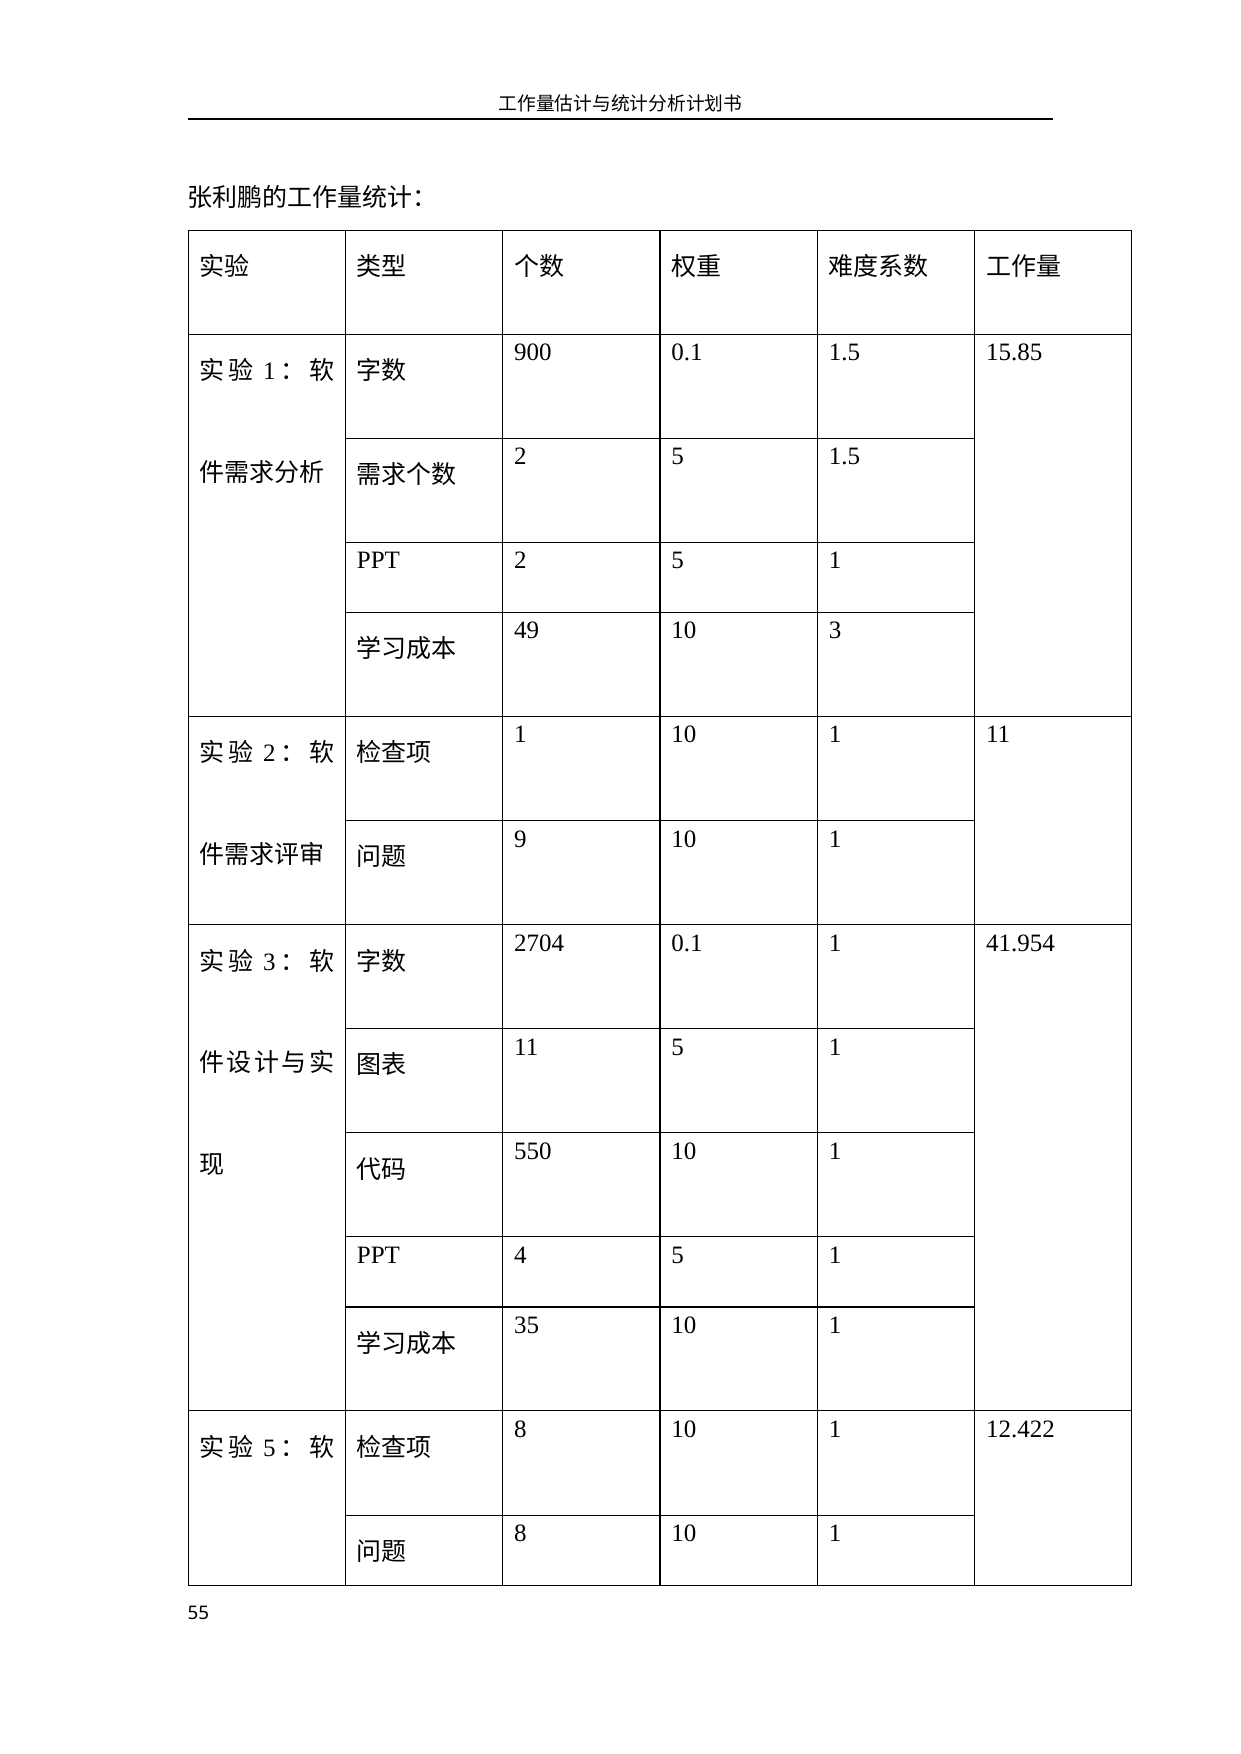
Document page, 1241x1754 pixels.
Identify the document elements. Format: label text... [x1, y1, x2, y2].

table_header 实验 [189, 231, 345, 334]
table_cell 2 [503, 543, 659, 612]
table_cell 0.1 [661, 925, 817, 1028]
table_cell 学习成本 [346, 1308, 502, 1410]
table_cell 10 [661, 1516, 817, 1584]
table_cell PPT [346, 543, 502, 612]
table_cell 10 [661, 1133, 817, 1236]
table_cell 4 [503, 1237, 659, 1306]
table_cell 1 [818, 1029, 974, 1132]
table_cell 代码 [346, 1133, 502, 1236]
table_cell 1 [818, 1308, 974, 1410]
table_cell 10 [661, 1308, 817, 1410]
table_header 类型 [346, 231, 502, 334]
table_cell 检查项 [346, 1411, 502, 1514]
table_cell 2 [503, 439, 659, 542]
table_cell 10 [661, 1411, 817, 1514]
table_cell 8 [503, 1411, 659, 1514]
table_cell 问题 [346, 821, 502, 924]
table_cell 10 [661, 717, 817, 820]
table_cell 1 [818, 1133, 974, 1236]
text 张利鹏的工作量统计： [187, 162, 1053, 229]
table_cell 0.1 [661, 335, 817, 438]
table_cell 5 [661, 1029, 817, 1132]
table_cell 550 [503, 1133, 659, 1236]
table_cell 5 [661, 1237, 817, 1306]
table_cell 实验1：软件需求分析 [189, 335, 345, 716]
table_cell 1 [818, 1411, 974, 1514]
table_cell 10 [661, 613, 817, 716]
table_cell 1 [503, 717, 659, 820]
table_cell 1.5 [818, 439, 974, 542]
table_cell 问题 [346, 1516, 502, 1584]
table_cell 检查项 [346, 717, 502, 820]
table_cell 1 [818, 925, 974, 1028]
table_cell 12.422 [975, 1411, 1131, 1584]
table_cell 实验5：软件测试评审 [189, 1411, 345, 1584]
table_cell 10 [661, 821, 817, 924]
table_cell 11 [503, 1029, 659, 1132]
table_cell 41.954 [975, 925, 1131, 1410]
table_header 难度系数 [818, 231, 974, 334]
table_header 工作量 [975, 231, 1131, 334]
table_cell PPT [346, 1237, 502, 1306]
table_cell 2704 [503, 925, 659, 1028]
table_cell 字数 [346, 925, 502, 1028]
table_cell 字数 [346, 335, 502, 438]
table_cell 900 [503, 335, 659, 438]
table_cell 35 [503, 1308, 659, 1410]
table_cell 图表 [346, 1029, 502, 1132]
table_cell 1 [818, 821, 974, 924]
table_cell 15.85 [975, 335, 1131, 716]
table_cell 实验2：软件需求评审 [189, 717, 345, 924]
table_cell 8 [503, 1516, 659, 1584]
table_cell 学习成本 [346, 613, 502, 716]
table_header 权重 [661, 231, 817, 334]
table_cell 3 [818, 613, 974, 716]
table_cell 49 [503, 613, 659, 716]
table_header 个数 [503, 231, 659, 334]
table_cell 5 [661, 543, 817, 612]
table_cell 1 [818, 717, 974, 820]
table_cell 1.5 [818, 335, 974, 438]
table_cell 1 [818, 1237, 974, 1306]
table_cell 实验3：软件设计与实现 [189, 925, 345, 1410]
table_cell 5 [661, 439, 817, 542]
table_cell 需求个数 [346, 439, 502, 542]
table_cell 1 [818, 543, 974, 612]
table_cell 11 [975, 717, 1131, 924]
table_cell 9 [503, 821, 659, 924]
table_cell 1 [818, 1516, 974, 1584]
